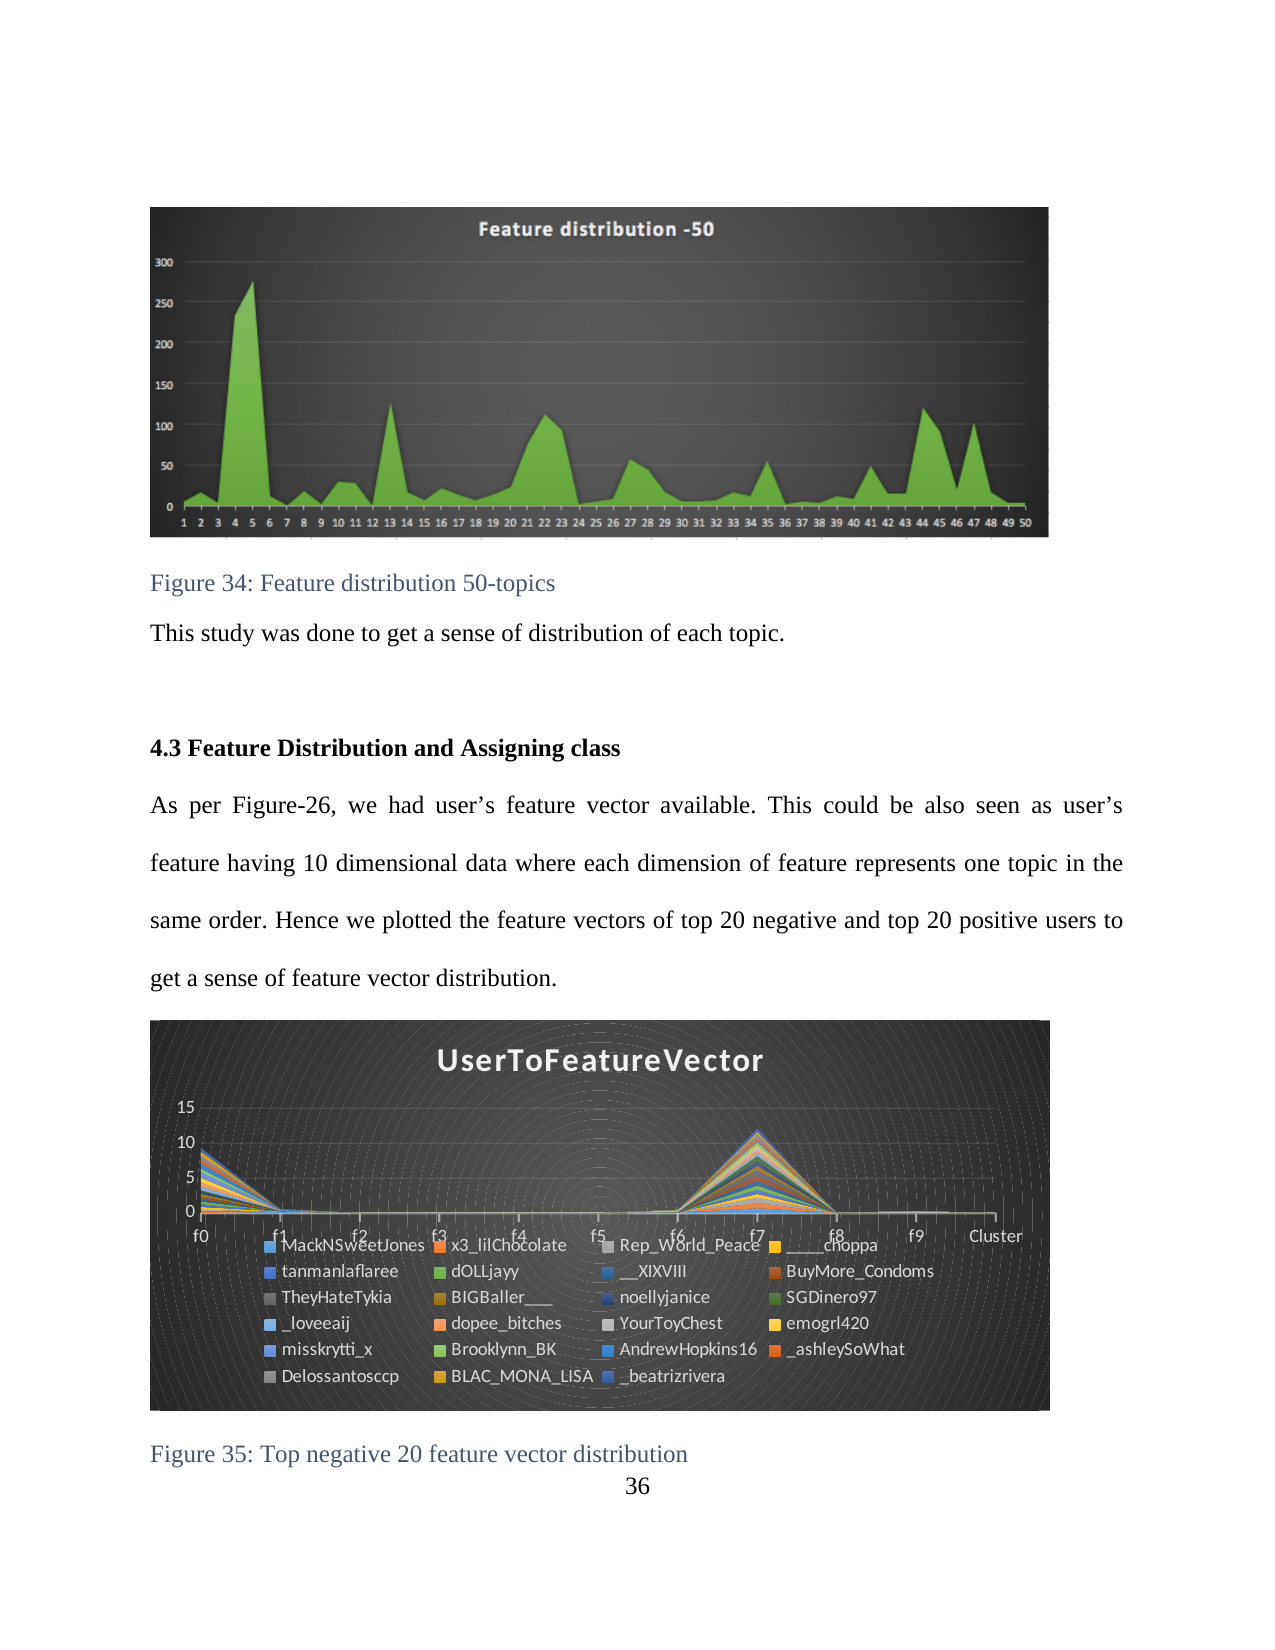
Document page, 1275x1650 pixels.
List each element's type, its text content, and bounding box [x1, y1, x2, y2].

picture [150, 207, 1050, 540]
text 4.3 Feature Distribution and Assigning class [150, 733, 1125, 762]
text As per Figure-26, we had user’s feature vector available. This could be also seen as user’s feature having 10 dimensional data where each dimension of feature represents one topic in the same order. Hence we plotted the feature vectors of top 20 negative and top 20 positive users to get a sense of feature vector distribution. [150, 790, 1125, 992]
text Figure 35: Top negative 20 feature vector distribution [150, 1439, 1125, 1468]
text This study was done to get a sense of distribution of each topic. [150, 618, 1125, 647]
text Figure 34: Feature distribution 50-topics [150, 568, 1125, 597]
